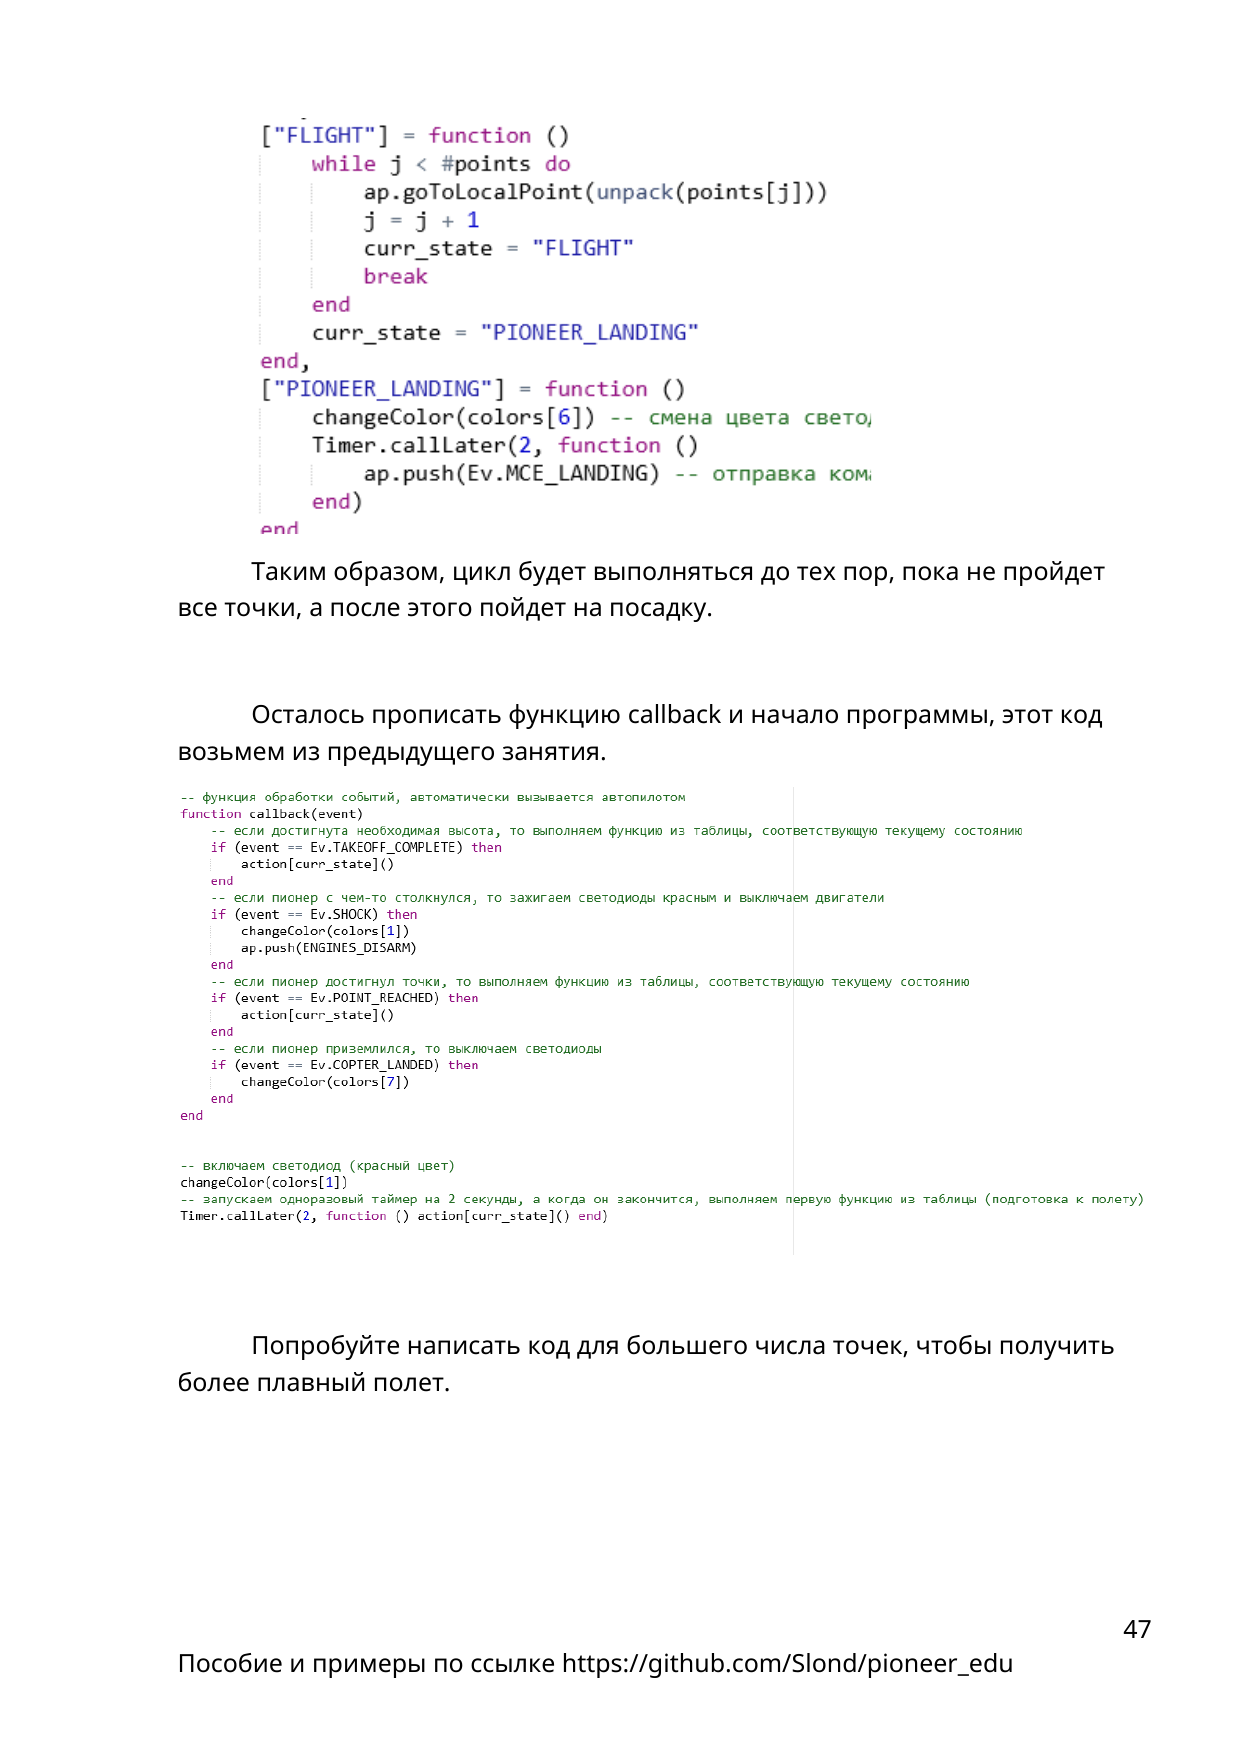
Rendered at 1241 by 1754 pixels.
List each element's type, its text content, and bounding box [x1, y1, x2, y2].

picture [177, 787, 1152, 1255]
text Осталось прописать функцию callback и начало программы, этот код возьмем из предыдущего занятия. [177, 697, 1152, 768]
text Таким образом, цикл будет выполняться до тех пор, пока не пройдет все точки, а после этого пойдет на посадку. [177, 553, 1152, 624]
text Попробуйте написать код для большего числа точек, чтобы получить более плавный полет. [177, 1327, 1152, 1398]
picture [251, 118, 872, 534]
